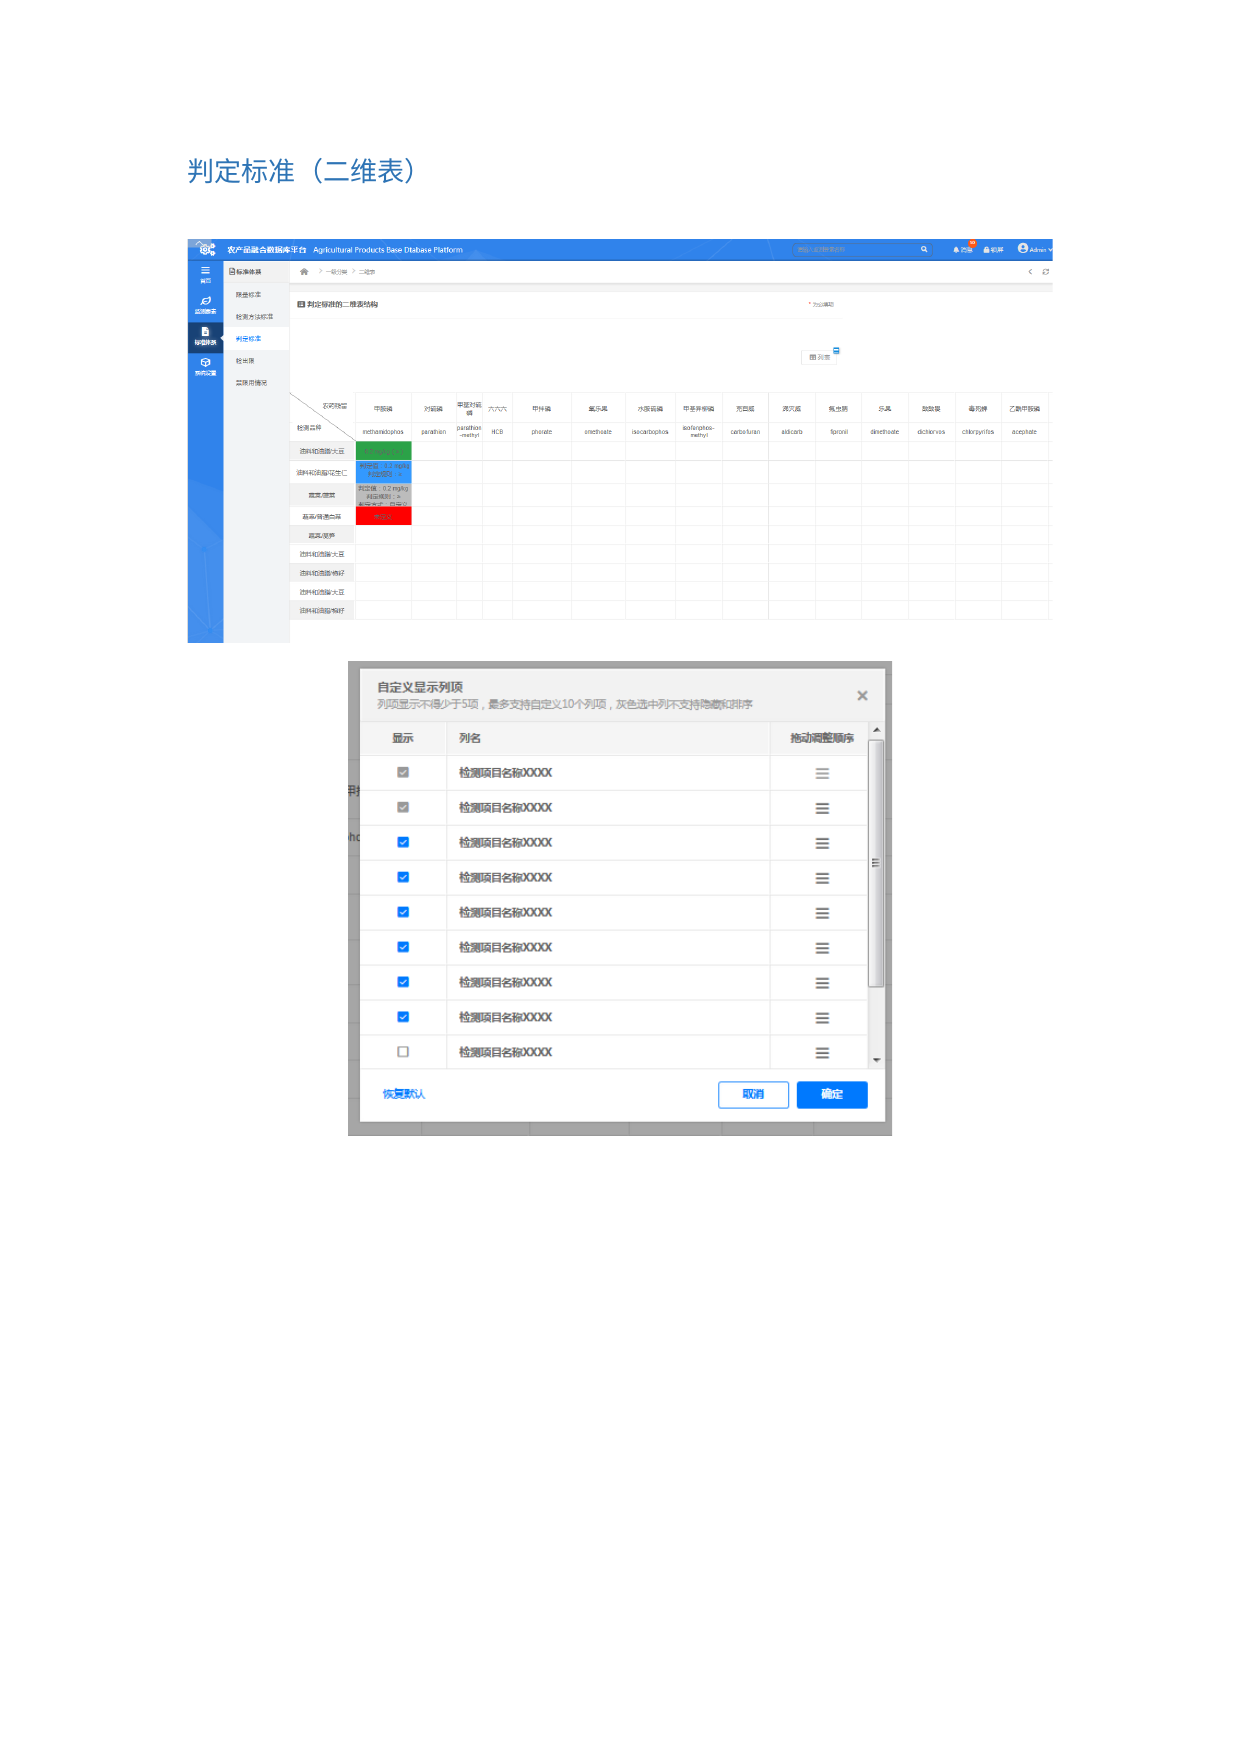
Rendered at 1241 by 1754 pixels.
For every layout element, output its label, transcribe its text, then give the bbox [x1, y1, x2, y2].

picture [187, 239, 1053, 643]
picture [348, 661, 893, 1136]
subtitle 判定标准（二维表） [187, 150, 1053, 189]
